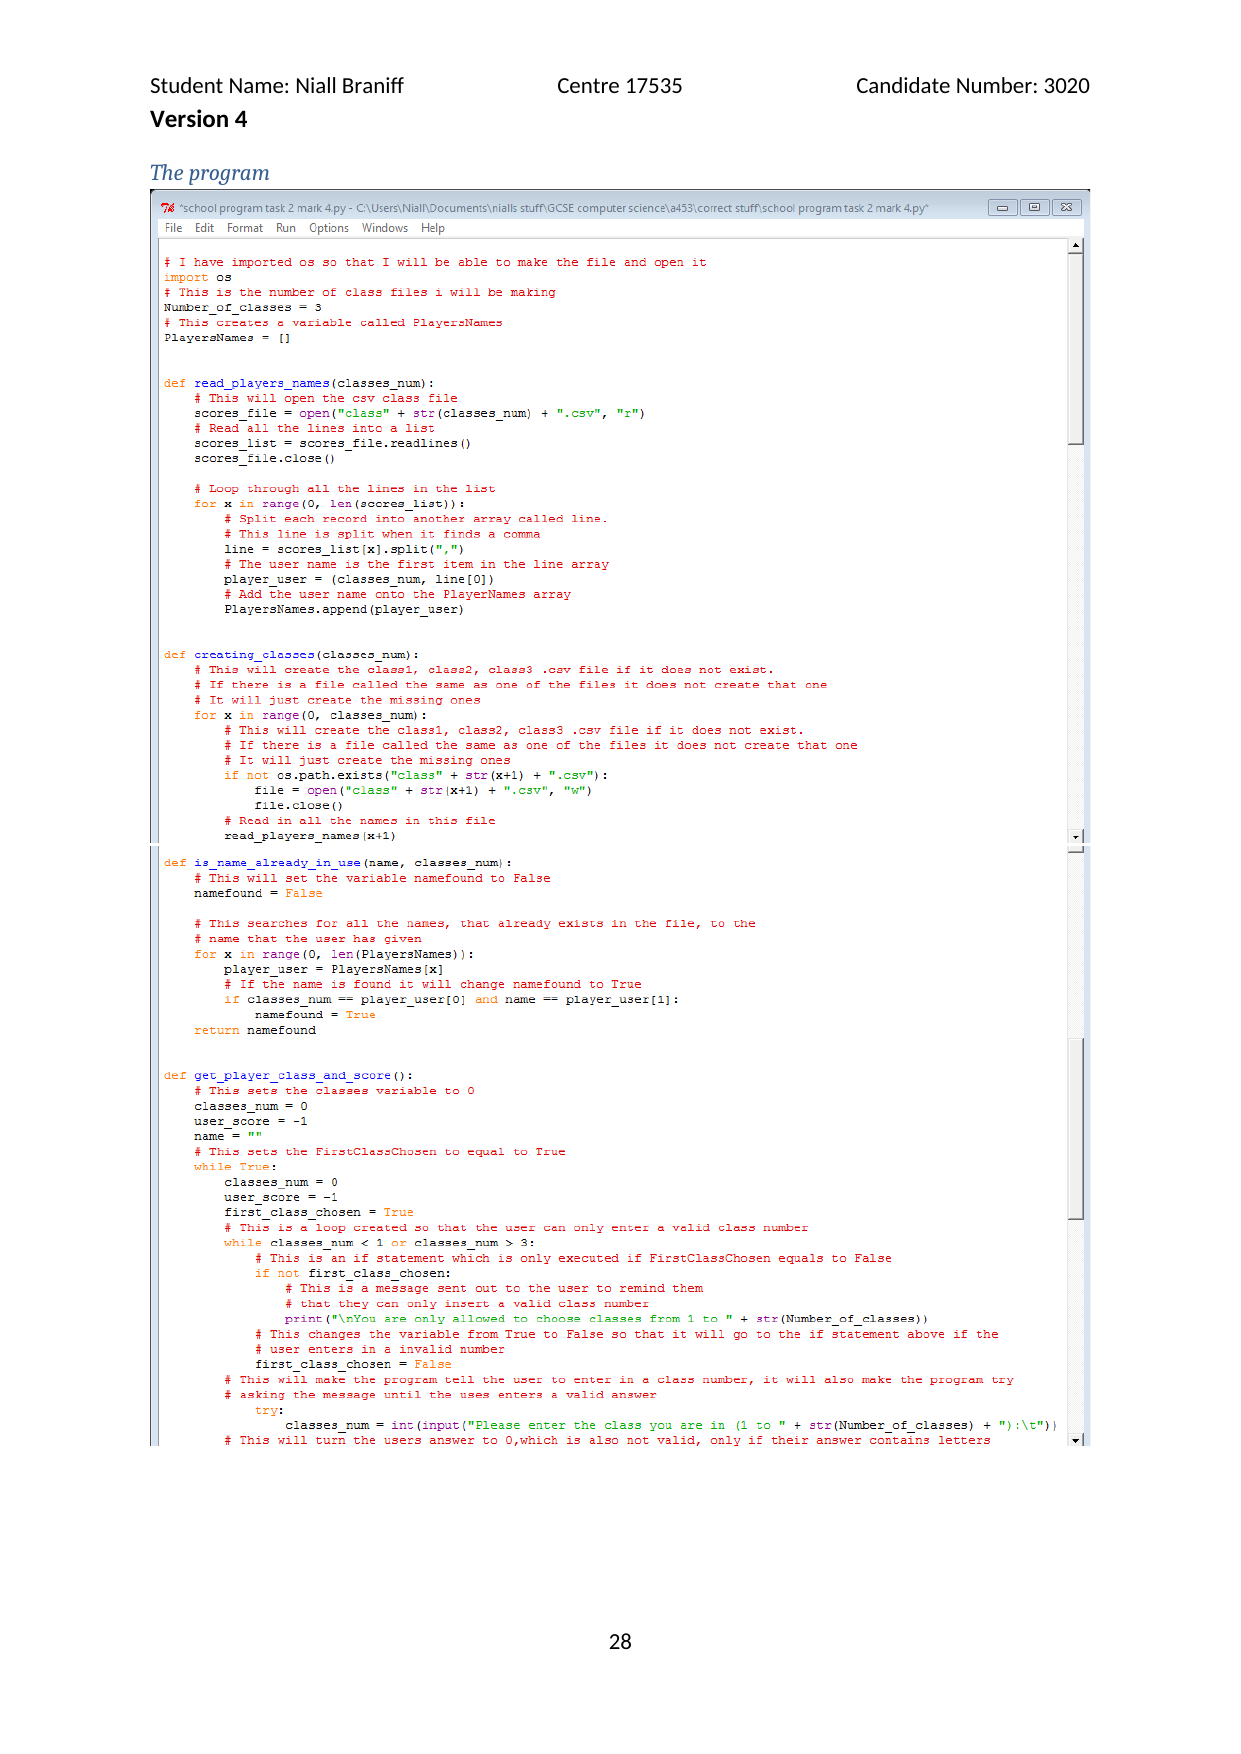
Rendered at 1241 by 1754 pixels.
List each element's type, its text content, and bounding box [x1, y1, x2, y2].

subtitle The program [150, 159, 1090, 186]
subtitle Version 4 [150, 103, 1090, 134]
